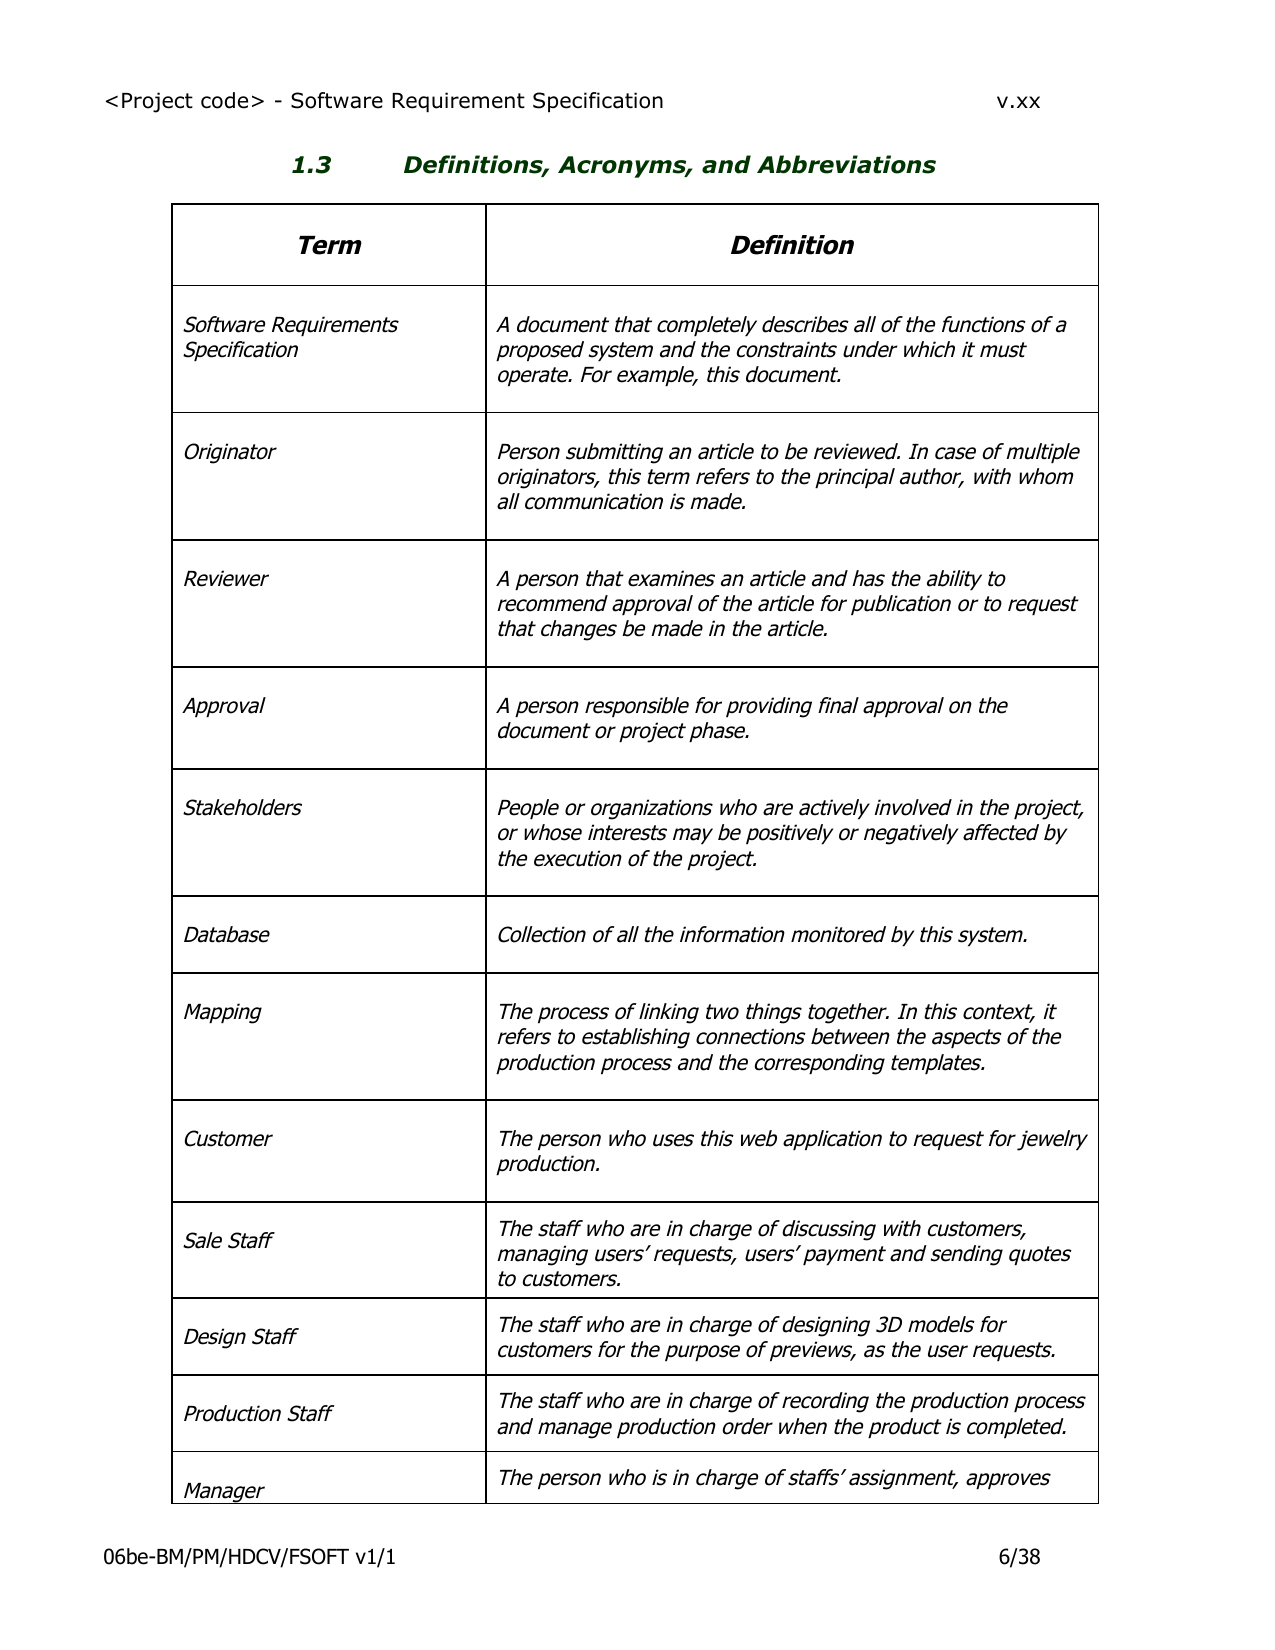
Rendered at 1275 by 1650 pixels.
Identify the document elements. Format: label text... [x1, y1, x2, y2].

table_cell A person responsible for providing final approval on the document or project phase. [487, 668, 1098, 768]
table_cell Sale Staff [173, 1203, 485, 1297]
table_cell The process of linking two things together. In this context, it refers to establishing connections between the aspects of the production process and the corresponding templates. [487, 974, 1098, 1099]
table_header Definition [487, 205, 1098, 284]
table_cell Stakeholders [173, 770, 485, 895]
table_cell The staff who are in charge of designing 3D models for customers for the purpose of previews, as the user requests. [487, 1299, 1098, 1374]
table_cell The staff who are in charge of discussing with customers, managing users’ requests, users’ payment and sending quotes to customers. [487, 1203, 1098, 1297]
table_header Term [173, 205, 485, 284]
table_cell Software Requirements Specification [173, 286, 485, 412]
subtitle Definitions, Acronyms, and Abbreviations [291, 150, 1167, 178]
table_cell Reviewer [173, 541, 485, 666]
table_cell Person submitting an article to be reviewed. In case of multiple originators, this term refers to the principal author, with whom all communication is made. [487, 413, 1098, 539]
table_cell A document that completely describes all of the functions of a proposed system and the constraints under which it must operate. For example, this document. [487, 286, 1098, 412]
table_cell Manager [173, 1452, 485, 1502]
table_cell People or organizations who are actively involved in the project, or whose interests may be positively or negatively affected by the execution of the project. [487, 770, 1098, 895]
table_cell Approval [173, 668, 485, 768]
table_cell Database [173, 897, 485, 972]
table_cell Collection of all the information monitored by this system. [487, 897, 1098, 972]
table_cell Mapping [173, 974, 485, 1099]
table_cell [487, 1452, 1098, 1502]
table_cell Originator [173, 413, 485, 539]
table_cell The staff who are in charge of recording the production process and manage production order when the product is completed. [487, 1376, 1098, 1451]
table_cell Customer [173, 1101, 485, 1201]
table_cell Design Staff [173, 1299, 485, 1374]
table_cell The person who uses this web application to request for jewelry production. [487, 1101, 1098, 1201]
table_cell Production Staff [173, 1376, 485, 1451]
table_cell A person that examines an article and has the ability to recommend approval of the article for publication or to request that changes be made in the article. [487, 541, 1098, 666]
